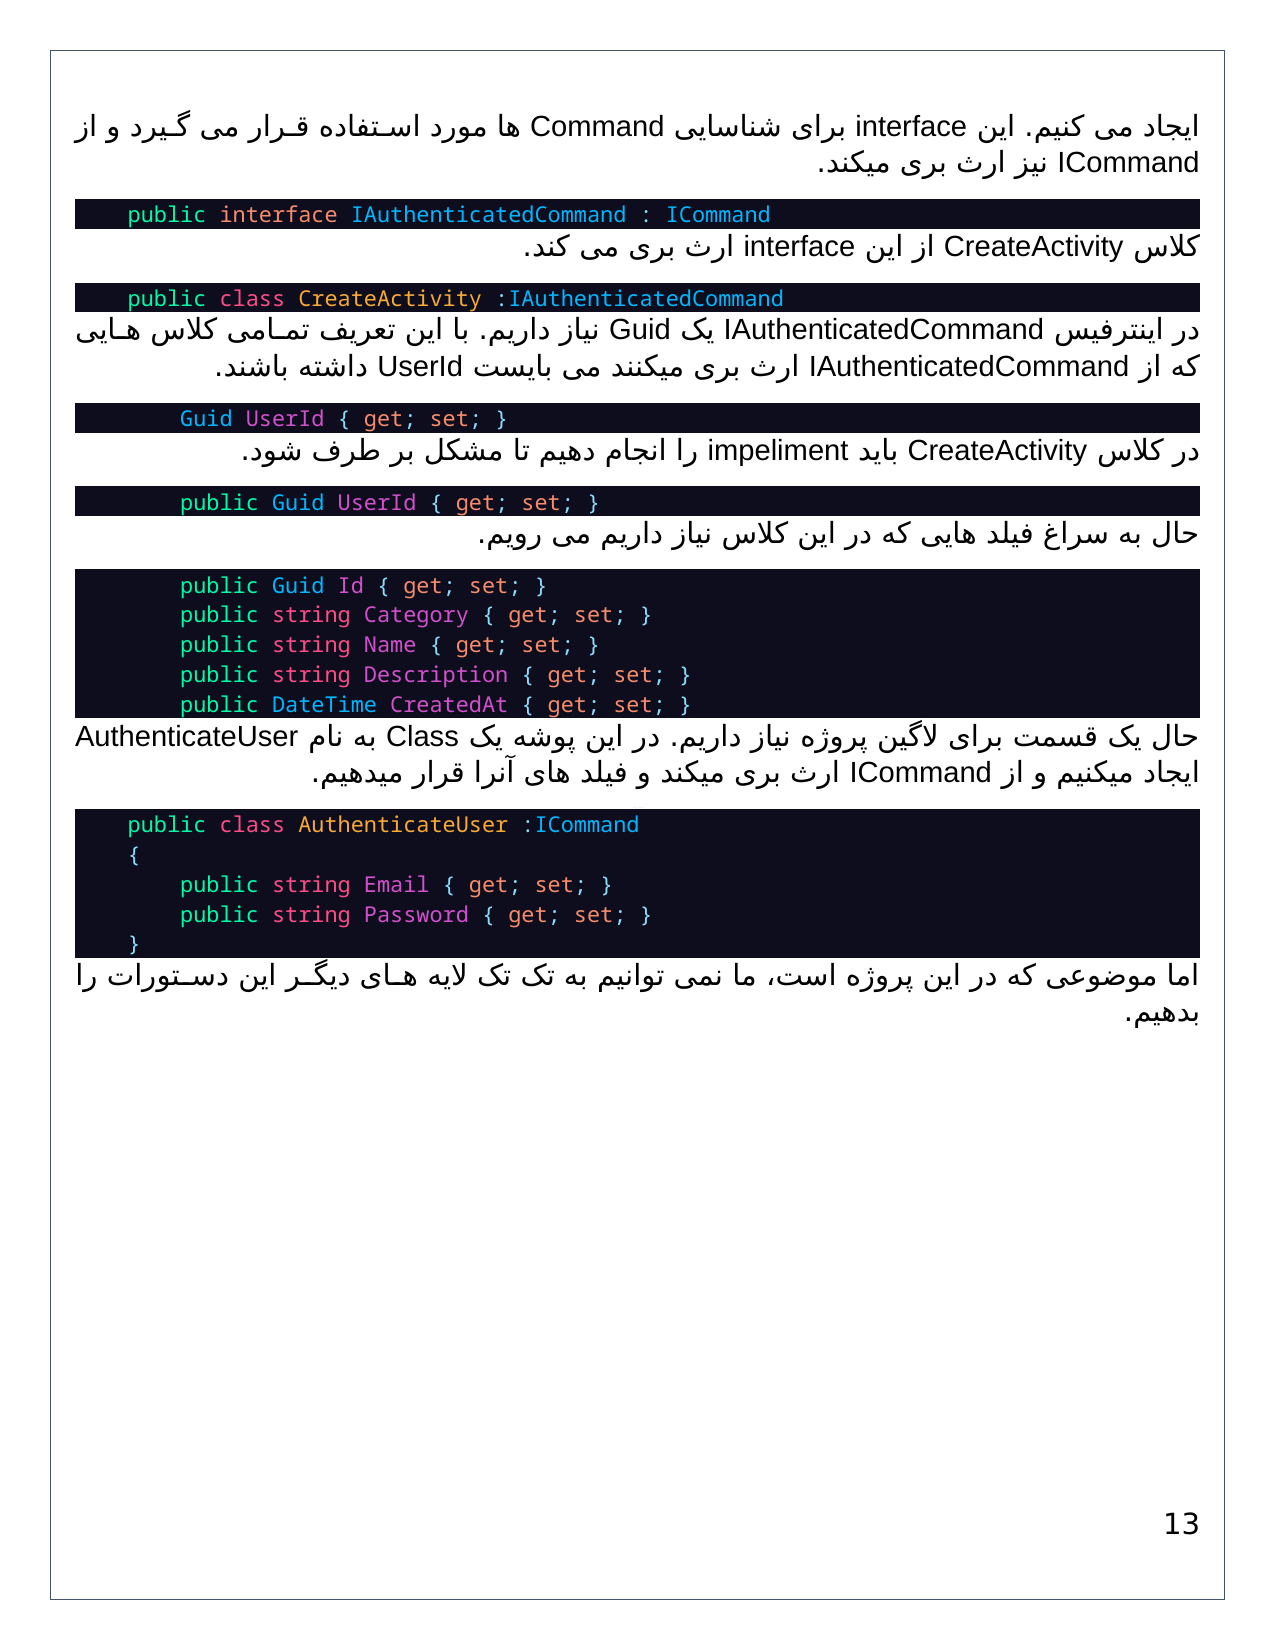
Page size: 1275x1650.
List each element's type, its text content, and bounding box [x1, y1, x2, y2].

text public string Email { get; set; } [75, 869, 1200, 898]
text public class CreateActivity :IAuthenticatedCommand [75, 283, 1200, 312]
text اما موضوعی که در این پروژه است، ما نمی توانیم به تک تک لایه های دیگر این دستورات را بدهیم. [75, 958, 1200, 1029]
text } [75, 928, 1200, 958]
text در کلاس CreateActivity باید impeliment را انجام دهیم تا مشکل بر طرف شود. [75, 433, 1200, 467]
text حال به سراغ فیلد هایی که در این کلاس نیاز داریم می رویم. [75, 516, 1200, 550]
text public class AuthenticateUser :ICommand [75, 809, 1200, 839]
text Guid UserId { get; set; } [75, 403, 1200, 433]
text public Guid UserId { get; set; } [75, 486, 1200, 516]
text public Guid Id { get; set; } [75, 569, 1200, 599]
text در اینترفیس IAuthenticatedCommand یک Guid نیاز داریم. با این تعریف تمامی کلاس هایی که از IAuthenticatedCommand ارث بری میکنند می بایست UserId داشته باشند. [75, 312, 1200, 384]
text public string Name { get; set; } [75, 629, 1200, 659]
text کلاس CreateActivity از این interface ارث بری می کند. [75, 229, 1200, 263]
text public string Password { get; set; } [75, 898, 1200, 928]
text حال یک قسمت برای لاگین پروژه نیاز داریم. در این پوشه یک Class به نام AuthenticateUser ایجاد میکنیم و از ICommand ارث بری میکند و فیلد های آنرا قرار میدهیم. [75, 718, 1200, 790]
text { [75, 839, 1200, 869]
text public interface IAuthenticatedCommand : ICommand [75, 199, 1200, 229]
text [75, 108, 1200, 180]
text public string Description { get; set; } [75, 659, 1200, 689]
text public string Category { get; set; } [75, 599, 1200, 629]
text public DateTime CreatedAt { get; set; } [75, 689, 1200, 718]
